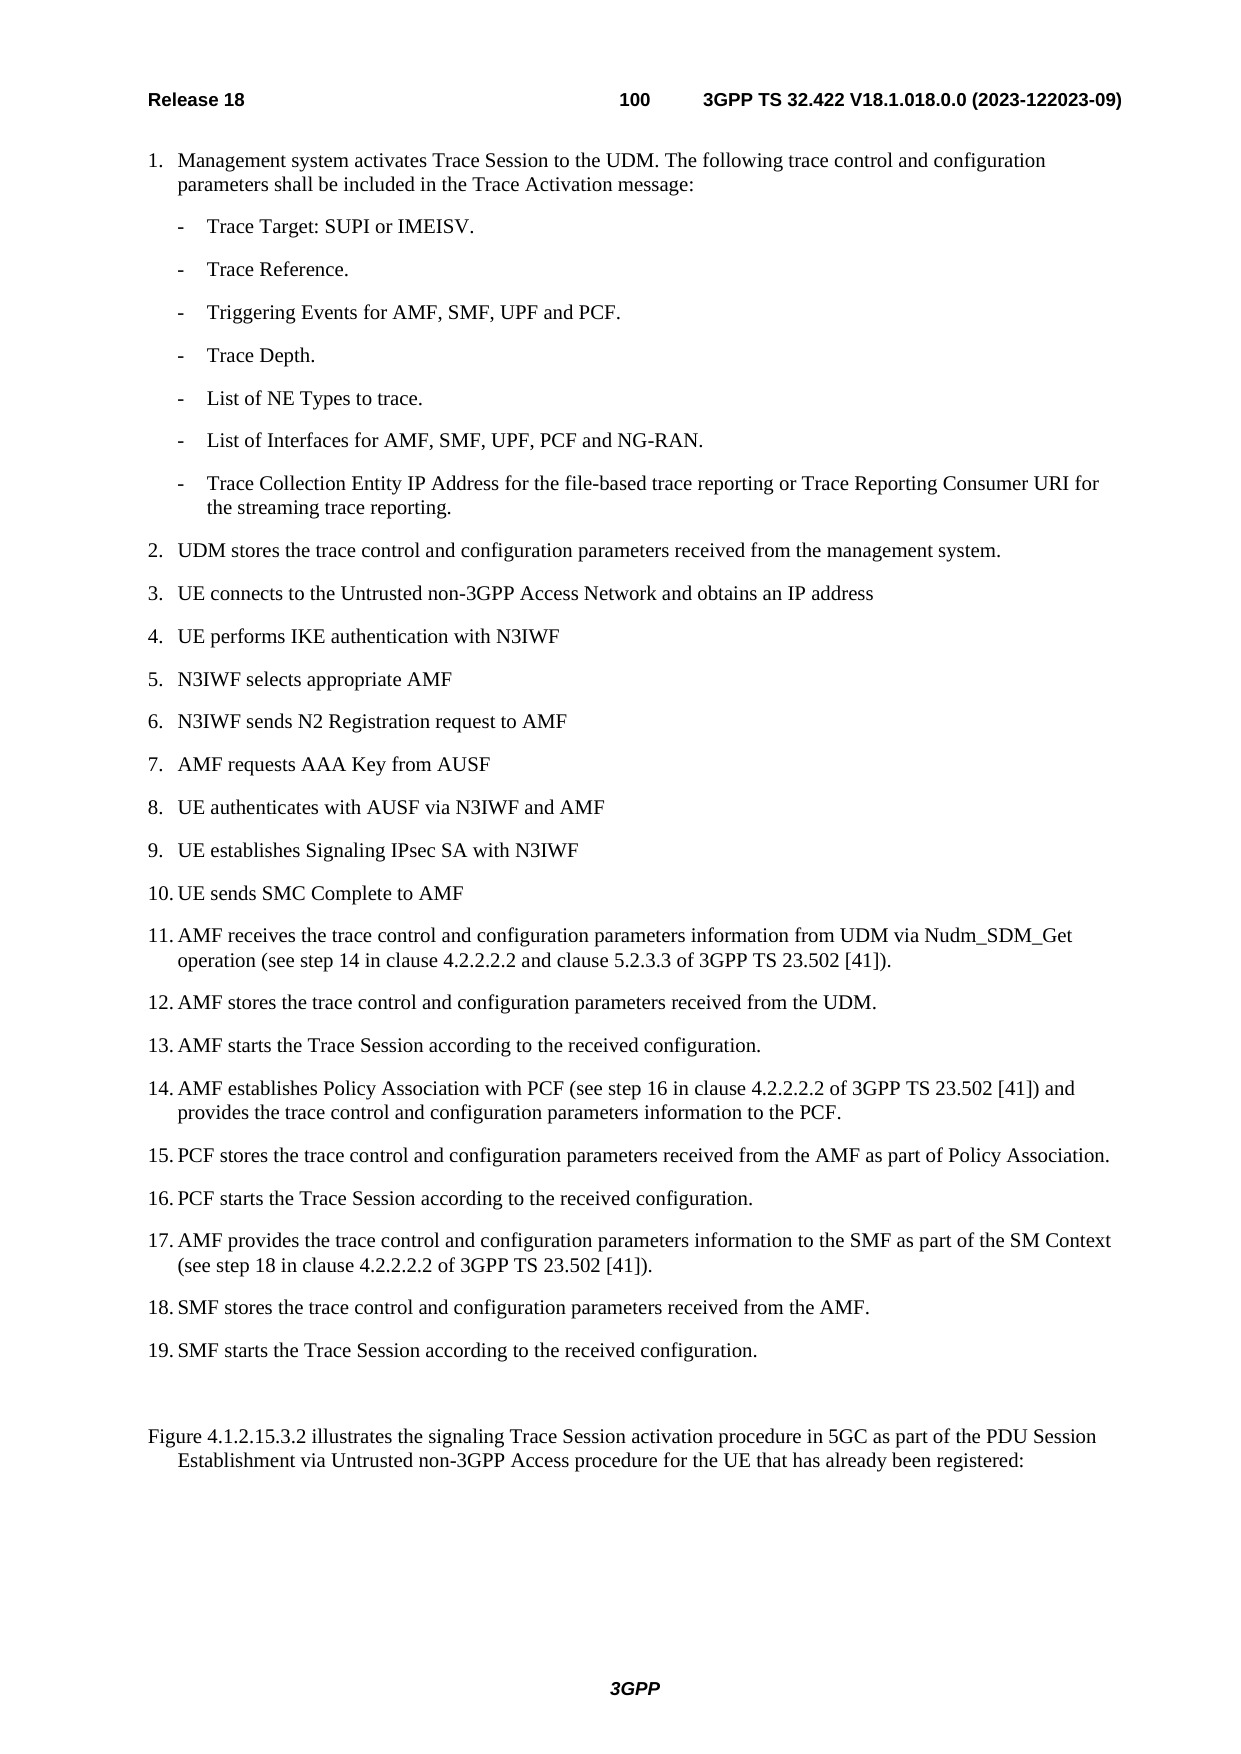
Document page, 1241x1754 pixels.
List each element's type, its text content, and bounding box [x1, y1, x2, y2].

text 17. AMF provides the trace control and configuration parameters information to the SMF as part of the SM Context (see step 18 in clause 4.2.2.2.2 of 3GPP TS 23.502 [41]). [148, 1228, 1122, 1277]
text 14. AMF establishes Policy Association with PCF (see step 16 in clause 4.2.2.2.2 of 3GPP TS 23.502 [41]) and provides the trace control and configuration parameters information to the PCF. [148, 1076, 1122, 1124]
text - Trace Target: SUPI or IMEISV. [177, 214, 1122, 238]
text 9. UE establishes Signaling IPsec SA with N3IWF [148, 838, 1122, 862]
text 8. UE authenticates with AUSF via N3IWF and AMF [148, 795, 1122, 819]
text 2. UDM stores the trace control and configuration parameters received from the management system. [148, 538, 1122, 562]
text - Triggering Events for AMF, SMF, UPF and PCF. [177, 300, 1122, 324]
text 13. AMF starts the Trace Session according to the received configuration. [148, 1033, 1122, 1057]
text 12. AMF stores the trace control and configuration parameters received from the UDM. [148, 990, 1122, 1014]
text 18. SMF stores the trace control and configuration parameters received from the AMF. [148, 1295, 1122, 1319]
text 6. N3IWF sends N2 Registration request to AMF [148, 709, 1122, 733]
text 7. AMF requests AAA Key from AUSF [148, 752, 1122, 776]
text - Trace Depth. [177, 343, 1122, 367]
text - Trace Collection Entity IP Address for the file-based trace reporting or Trace Reporting Consumer URI for the streaming trace reporting. [177, 471, 1122, 519]
text 3. UE connects to the Untrusted non-3GPP Access Network and obtains an IP address [148, 581, 1122, 605]
text 19. SMF starts the Trace Session according to the received configuration. [148, 1338, 1122, 1362]
text 10. UE sends SMC Complete to AMF [148, 881, 1122, 905]
text 1. Management system activates Trace Session to the UDM. The following trace control and configuration parameters shall be included in the Trace Activation message: [148, 147, 1122, 196]
text 11. AMF receives the trace control and configuration parameters information from UDM via Nudm_SDM_Get operation (see step 14 in clause 4.2.2.2.2 and clause 5.2.3.3 of 3GPP TS 23.502 [41]). [148, 923, 1122, 972]
text 4. UE performs IKE authentication with N3IWF [148, 624, 1122, 648]
text - List of Interfaces for AMF, SMF, UPF, PCF and NG-RAN. [177, 428, 1122, 452]
text - Trace Reference. [177, 257, 1122, 281]
text - List of NE Types to trace. [177, 386, 1122, 410]
text 15. PCF stores the trace control and configuration parameters received from the AMF as part of Policy Association. [148, 1143, 1122, 1167]
text Figure 4.1.2.15.3.2 illustrates the signaling Trace Session activation procedure in 5GC as part of the PDU Session Establishment via Untrusted non-3GPP Access procedure for the UE that has already been registered: [148, 1424, 1122, 1472]
text 5. N3IWF selects appropriate AMF [148, 667, 1122, 691]
text 16. PCF starts the Trace Session according to the received configuration. [148, 1186, 1122, 1210]
